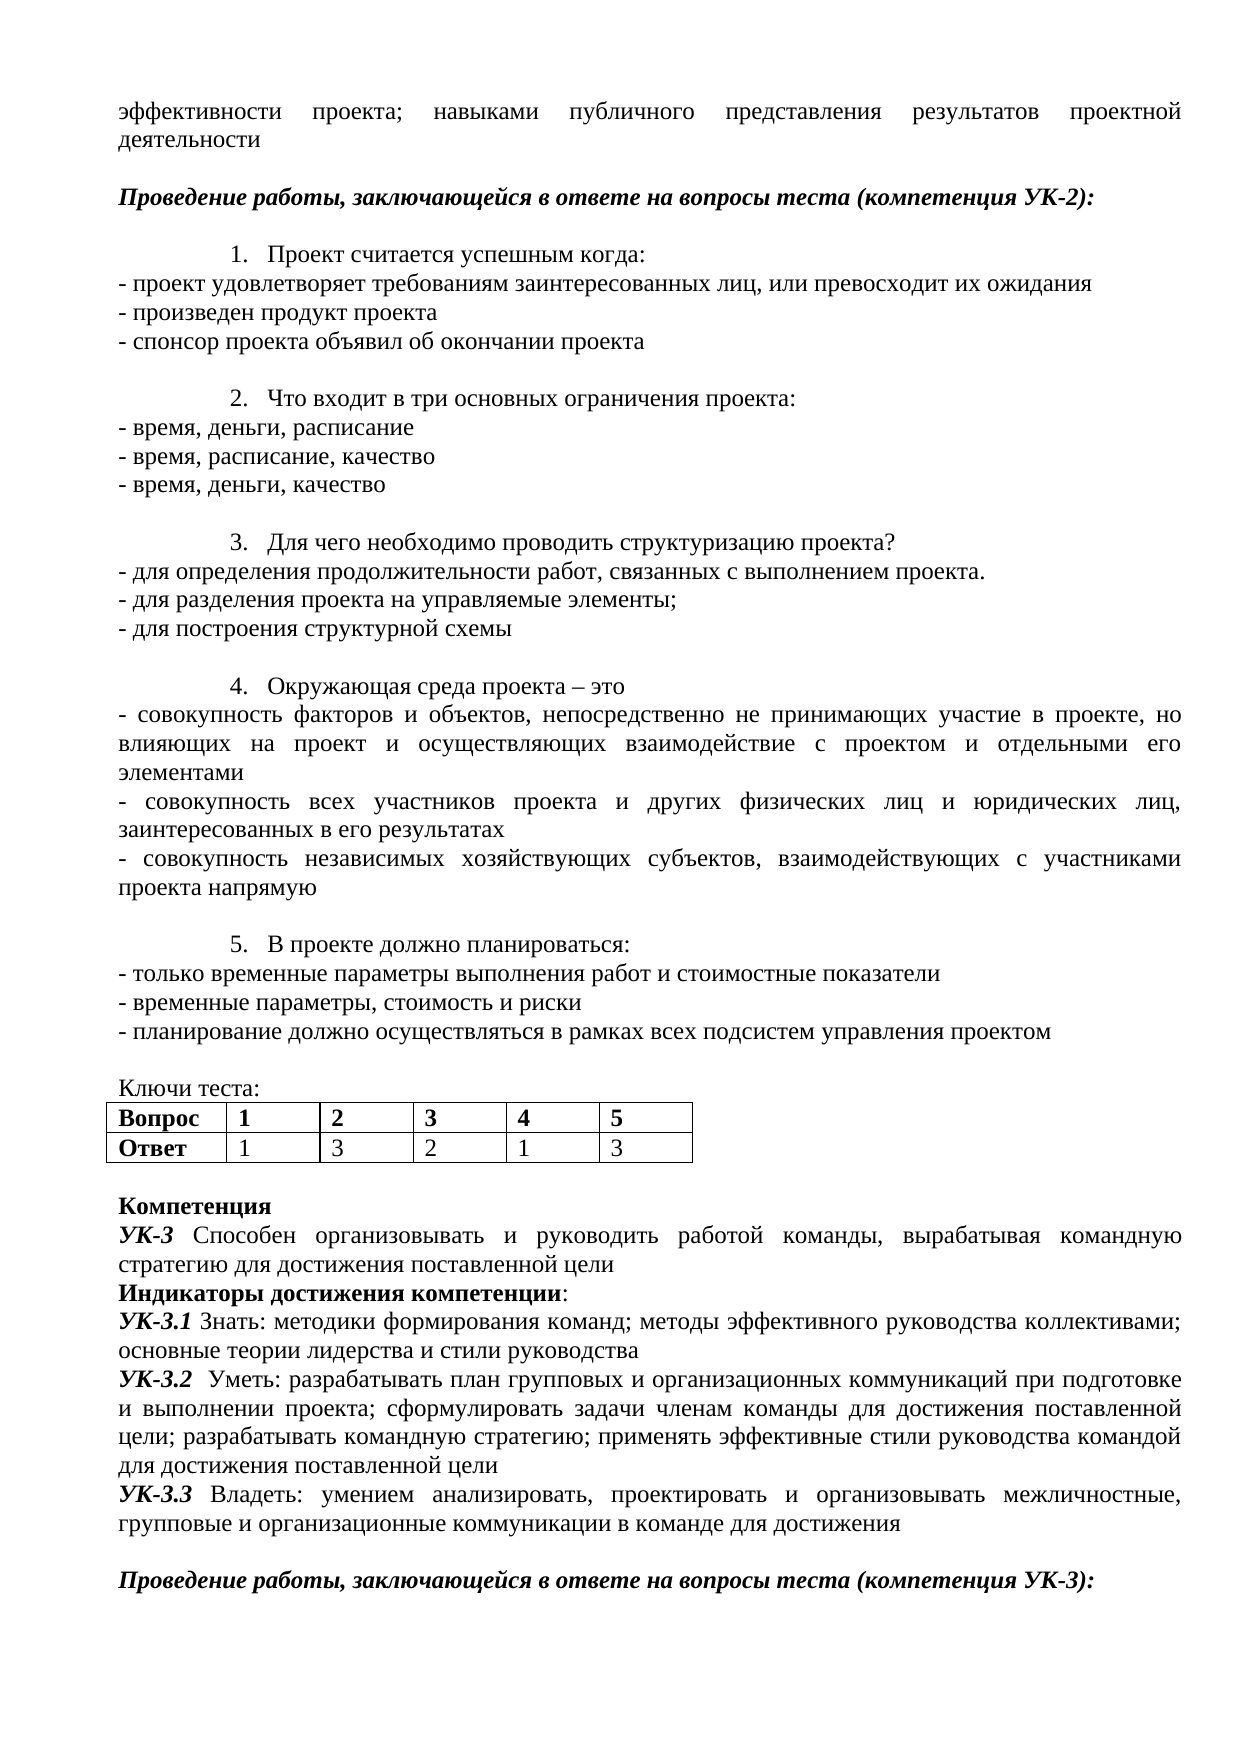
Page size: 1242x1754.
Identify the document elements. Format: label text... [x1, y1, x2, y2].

list В проекте должно планироваться: [229, 929, 1183, 958]
text - для разделения проекта на управляемые элементы; [118, 584, 1183, 613]
text Проведение работы, заключающейся в ответе на вопросы теста (компетенция УК-3): [118, 1565, 1183, 1594]
text - для построения структурной схемы [118, 613, 1183, 642]
text УК-3.1 Знать: методики формирования команд; методы эффективного руководства коллективами; основные теории лидерства и стили руководства [118, 1306, 1183, 1364]
text Индикаторы достижения компетенции: [118, 1278, 1183, 1306]
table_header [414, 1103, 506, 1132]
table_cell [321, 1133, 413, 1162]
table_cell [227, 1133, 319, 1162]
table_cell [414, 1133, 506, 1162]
list Окружающая среда проекта – это [229, 671, 1183, 699]
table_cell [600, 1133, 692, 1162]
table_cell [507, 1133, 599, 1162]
text - только временные параметры выполнения работ и стоимостные показатели [118, 958, 1183, 987]
text - совокупность факторов и объектов, непосредственно не принимающих участие в проекте, но влияющих на проект и осуществляющих взаимодействие с проектом и отдельными его элементами [118, 699, 1183, 786]
text УК-3.2 Уметь: разрабатывать план групповых и организационных коммуникаций при подготовке и выполнении проекта; сформулировать задачи членам команды для достижения поставленной цели; разрабатывать командную стратегию; применять эффективные стили руководства командой для достижения поставленной цели [118, 1364, 1183, 1479]
text - совокупность независимых хозяйствующих субъектов, взаимодействующих с участниками проекта напрямую [118, 843, 1183, 901]
text - временные параметры, стоимость и риски [118, 987, 1183, 1016]
text - время, расписание, качество [118, 441, 1183, 469]
text Проведение работы, заключающейся в ответе на вопросы теста (компетенция УК-2): [118, 182, 1183, 211]
text - совокупность всех участников проекта и других физических лиц и юридических лиц, заинтересованных в его результатах [118, 786, 1183, 843]
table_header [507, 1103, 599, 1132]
text Компетенция [118, 1191, 1183, 1220]
text УК-3.3 Владеть: умением анализировать, проектировать и организовывать межличностные, групповые и организационные коммуникации в команде для достижения [118, 1479, 1183, 1536]
list Что входит в три основных ограничения проекта: [229, 383, 1183, 412]
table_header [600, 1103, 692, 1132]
text - спонсор проекта объявил об окончании проекта [118, 326, 1183, 354]
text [118, 96, 1183, 153]
text УК-3 Способен организовывать и руководить работой команды, вырабатывая командную стратегию для достижения поставленной цели [118, 1220, 1183, 1278]
text - время, деньги, расписание [118, 412, 1183, 441]
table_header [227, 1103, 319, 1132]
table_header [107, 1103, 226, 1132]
text - время, деньги, качество [118, 469, 1183, 498]
list Для чего необходимо проводить структуризацию проекта? [229, 527, 1183, 556]
text Ключи теста: [118, 1073, 1183, 1102]
text - планирование должно осуществляться в рамках всех подсистем управления проектом [118, 1016, 1183, 1044]
text - произведен продукт проекта [118, 297, 1183, 326]
text - проект удовлетворяет требованиям заинтересованных лиц, или превосходит их ожидания [118, 268, 1183, 297]
text - для определения продолжительности работ, связанных с выполнением проекта. [118, 556, 1183, 584]
list Проект считается успешным когда: [229, 239, 1183, 268]
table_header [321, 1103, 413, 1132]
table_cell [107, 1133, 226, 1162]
